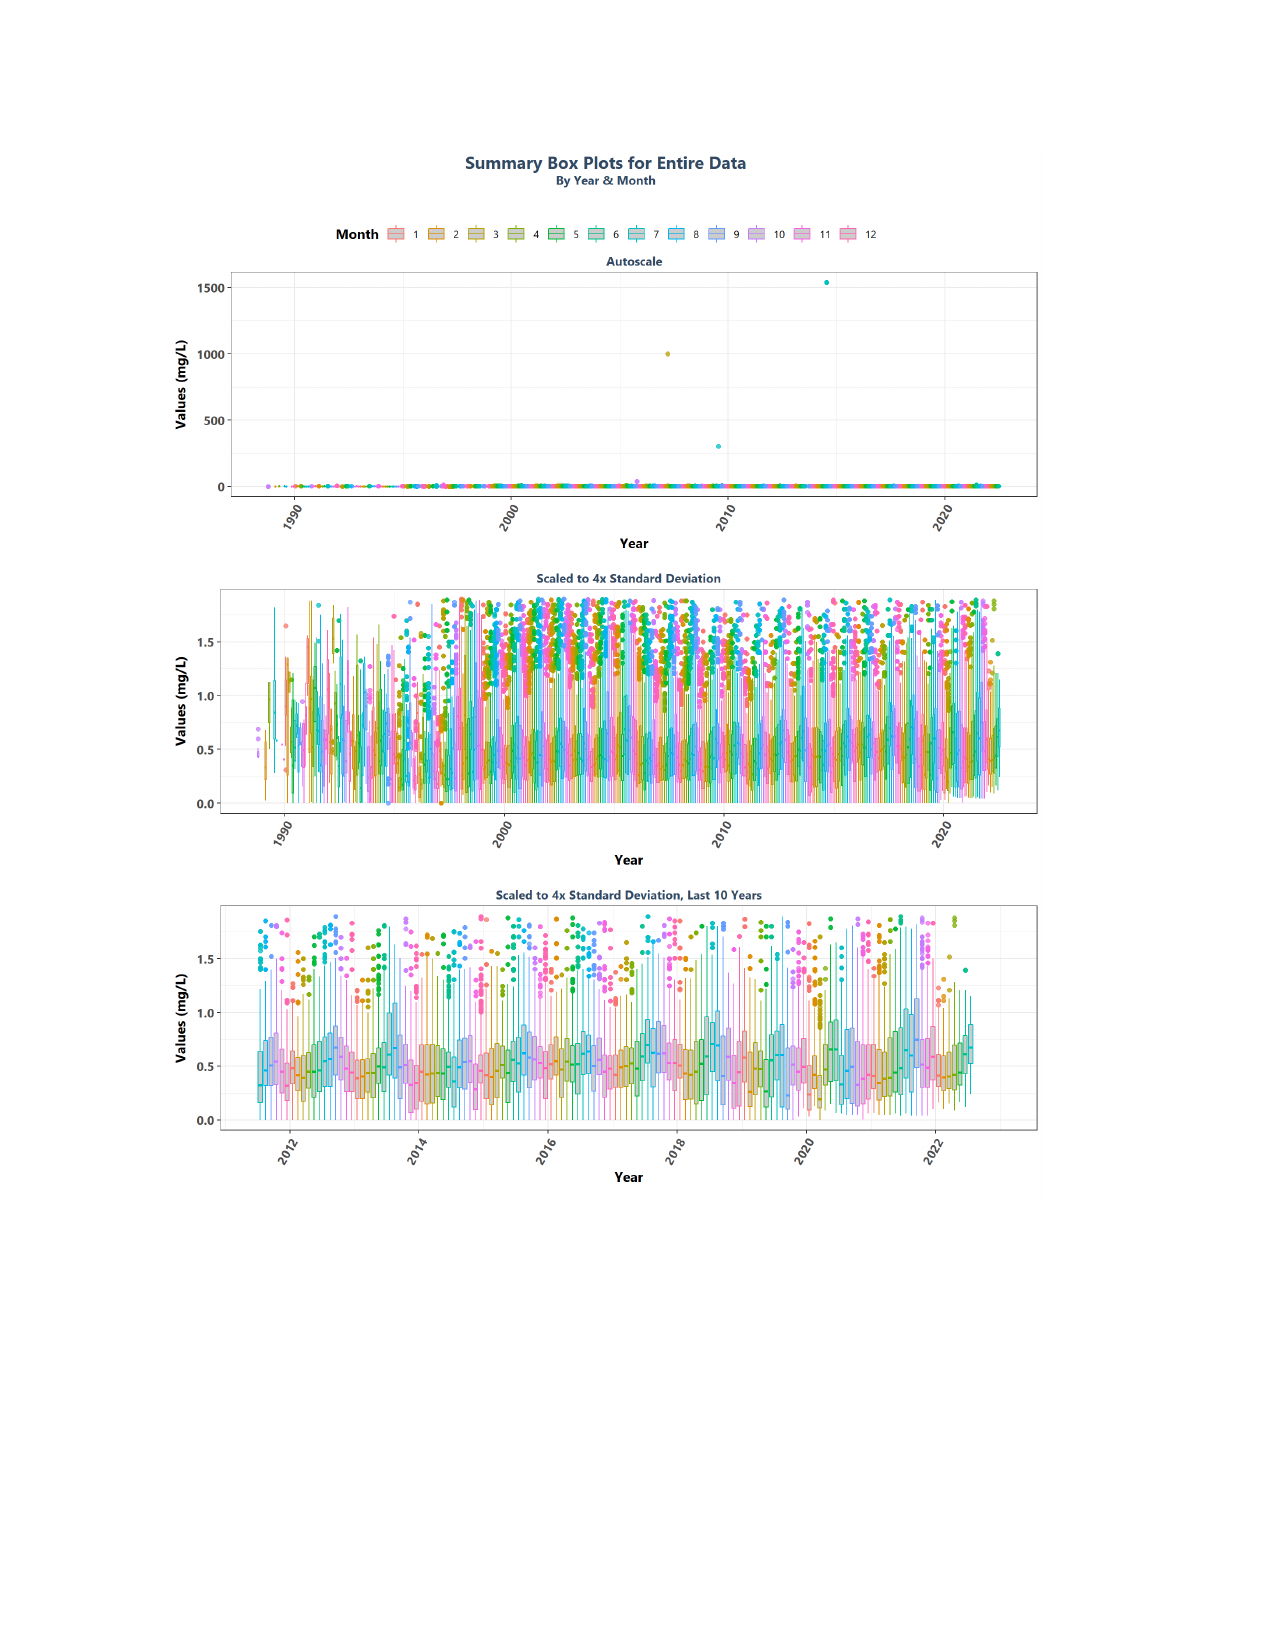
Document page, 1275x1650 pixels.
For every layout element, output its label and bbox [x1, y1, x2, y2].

picture [168, 150, 1044, 1200]
